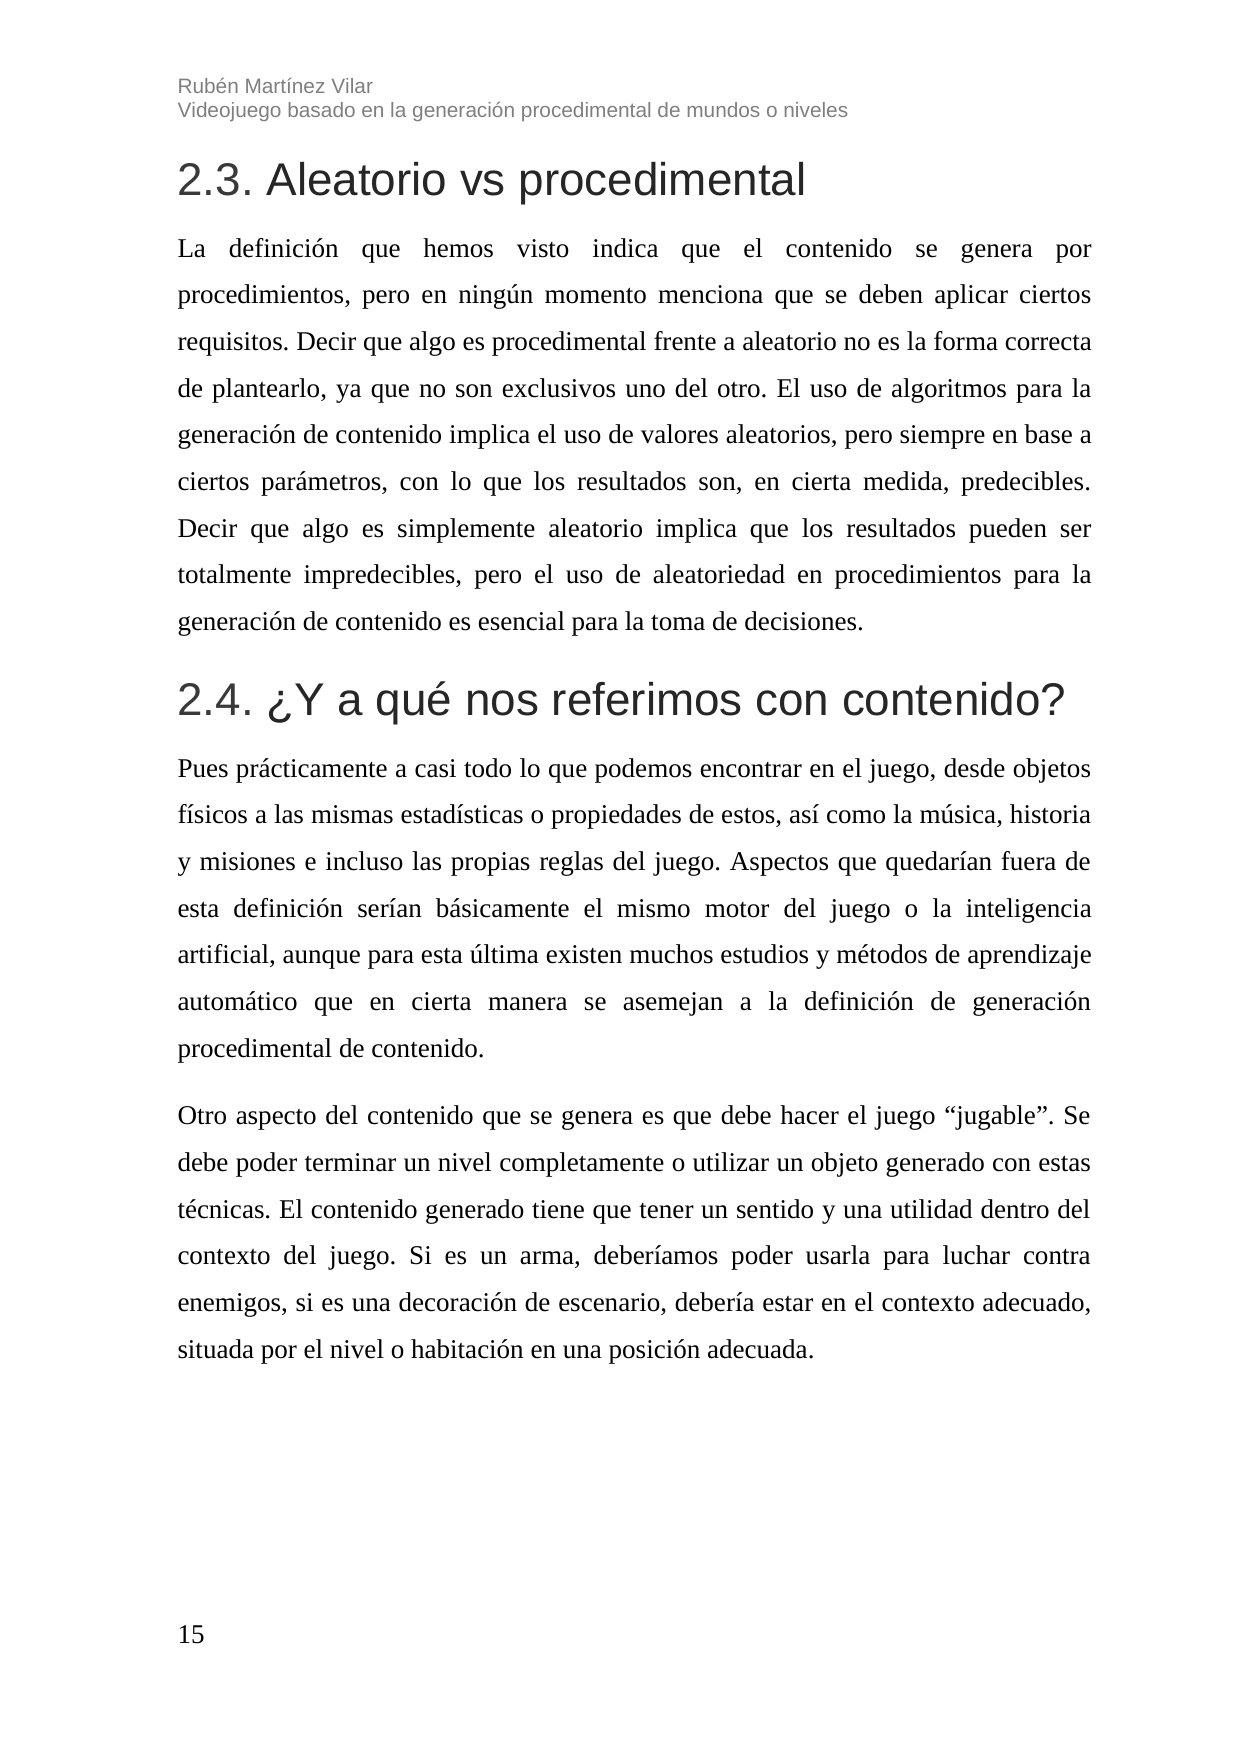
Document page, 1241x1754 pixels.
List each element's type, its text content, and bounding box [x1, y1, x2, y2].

text Otro aspecto del contenido que se genera es que debe hacer el juego “jugable”. Se debe poder terminar un nivel completamente o utilizar un objeto generado con estas técnicas. El contenido generado tiene que tener un sentido y una utilidad dentro del contexto del juego. Si es un arma, deberíamos poder usarla para luchar contra enemigos, si es una decoración de escenario, debería estar en el contexto adecuado, situada por el nivel o habitación en una posición adecuada. [177, 1099, 1092, 1364]
text Pues prácticamente a casi todo lo que podemos encontrar en el juego, desde objetos físicos a las mismas estadísticas o propiedades de estos, así como la música, historia y misiones e incluso las propias reglas del juego. Aspectos que quedarían fuera de esta definición serían básicamente el mismo motor del juego o la inteligencia artificial, aunque para esta última existen muchos estudios y métodos de aprendizaje automático que en cierta manera se asemejan a la definición de generación procedimental de contenido. [177, 752, 1092, 1063]
text La definición que hemos visto indica que el contenido se genera por procedimientos, pero en ningún momento menciona que se deben aplicar ciertos requisitos. Decir que algo es procedimental frente a aleatorio no es la forma correcta de plantearlo, ya que no son exclusivos uno del otro. El uso de algoritmos para la generación de contenido implica el uso de valores aleatorios, pero siempre en base a ciertos parámetros, con lo que los resultados son, en cierta medida, predecibles. Decir que algo es simplemente aleatorio implica que los resultados pueden ser totalmente impredecibles, pero el uso de aleatoriedad en procedimientos para la generación de contenido es esencial para la toma de decisiones. [177, 232, 1092, 636]
subtitle Aleatorio vs procedimental [177, 153, 1092, 206]
subtitle ¿Y a qué nos referimos con contenido? [177, 673, 1092, 726]
